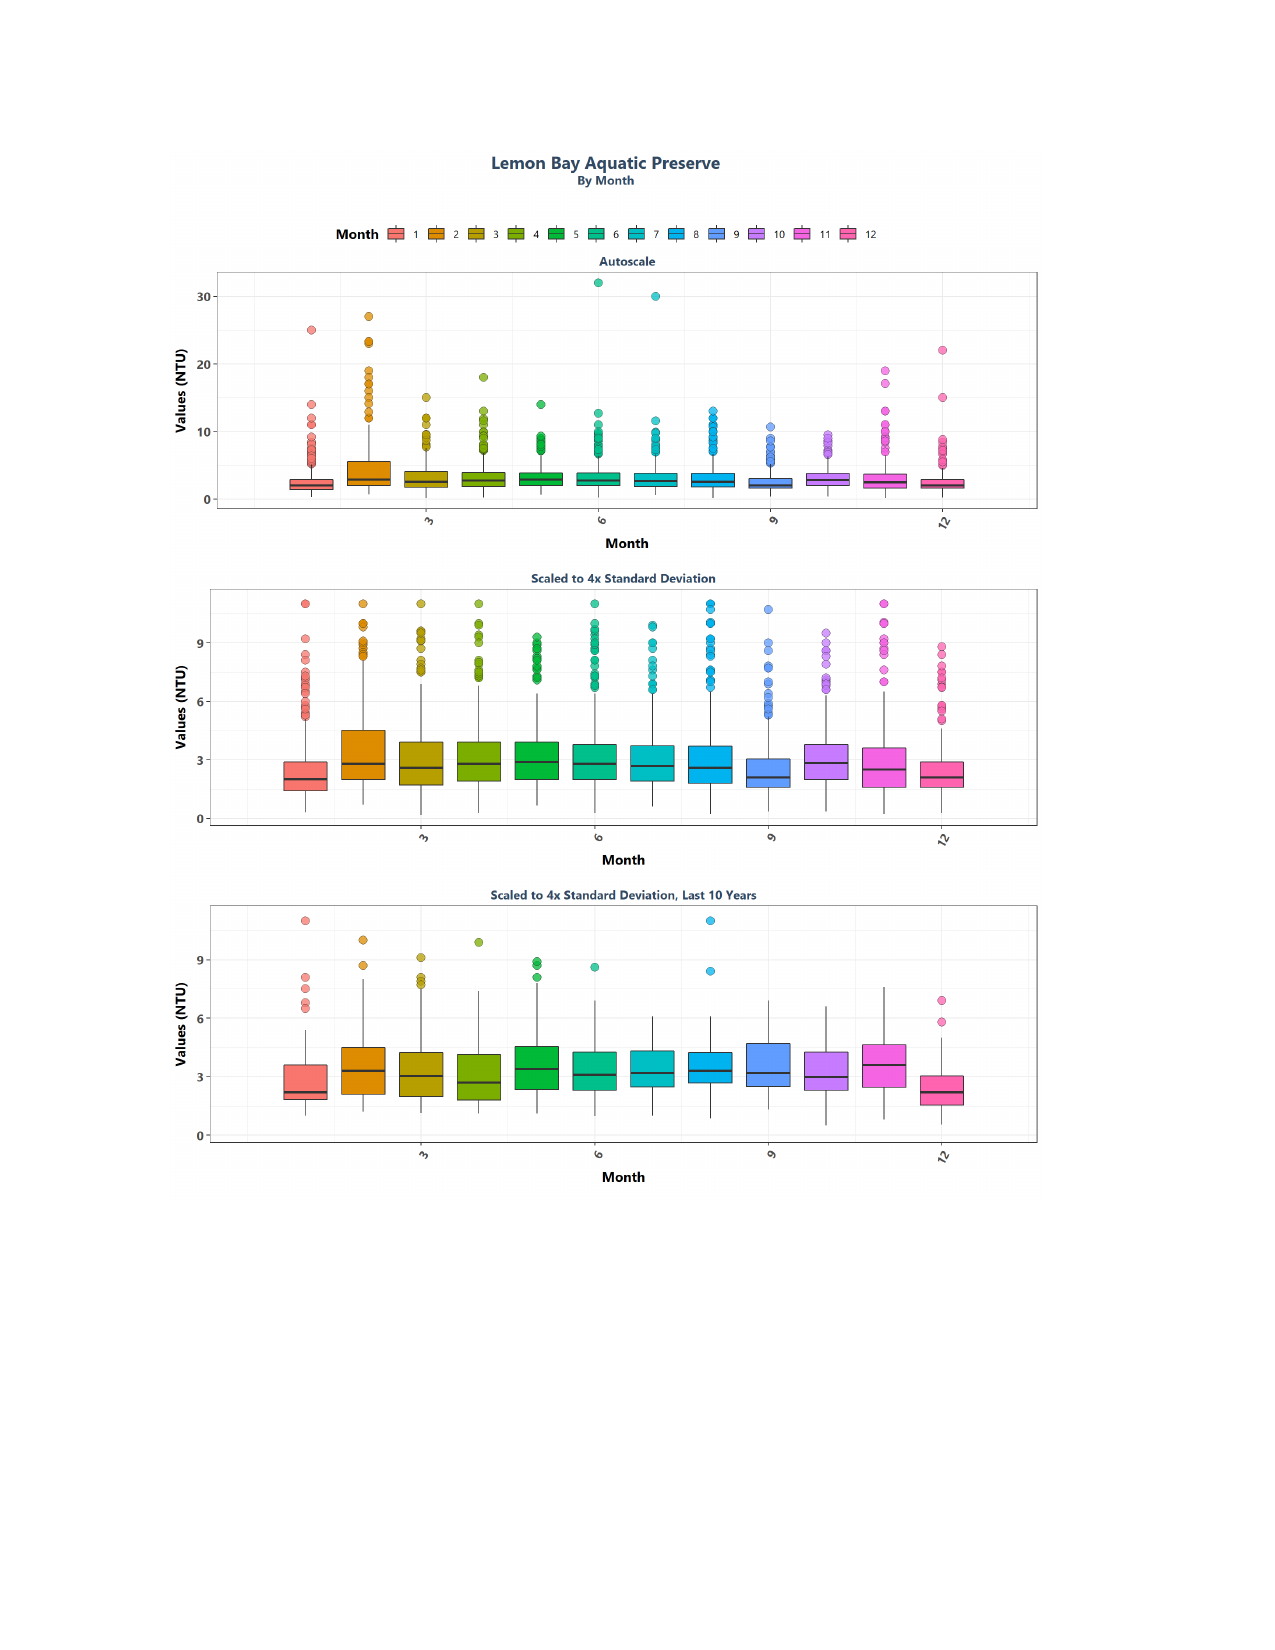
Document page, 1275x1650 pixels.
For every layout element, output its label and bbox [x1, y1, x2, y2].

picture [168, 150, 1044, 1200]
